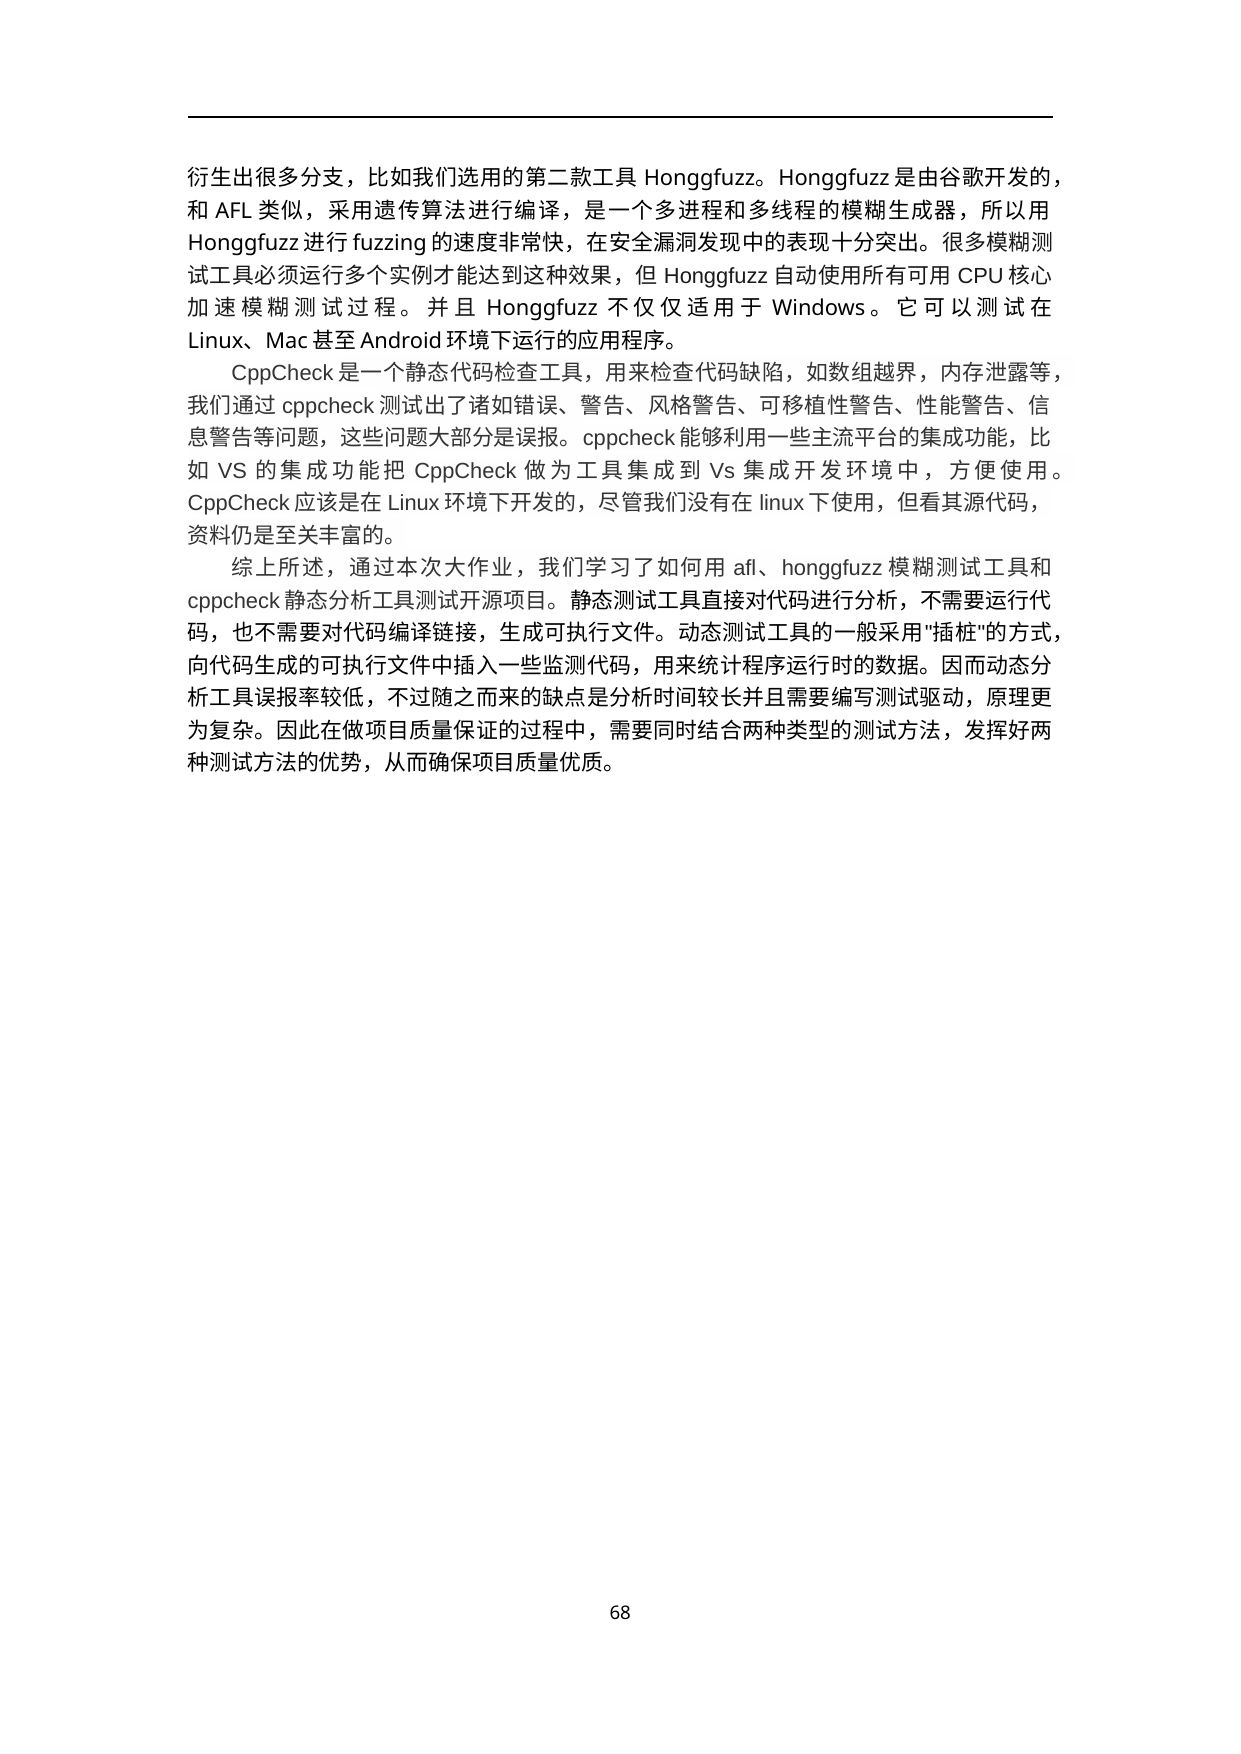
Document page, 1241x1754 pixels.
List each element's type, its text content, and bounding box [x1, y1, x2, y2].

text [187, 160, 1053, 355]
text 综上所述，通过本次大作业，我们学习了如何用afl、honggfuzz模糊测试工具和cppcheck静态分析工具测试开源项目。静态测试工具直接对代码进行分析，不需要运行代码，也不需要对代码编译链接，生成可执行文件。动态测试工具的一般采用"插桩"的方式，向代码生成的可执行文件中插入一些监测代码，用来统计程序运行时的数据。因而动态分析工具误报率较低，不过随之而来的缺点是分析时间较长并且需要编写测试驱动，原理更为复杂。因此在做项目质量保证的过程中，需要同时结合两种类型的测试方法，发挥好两种测试方法的优势，从而确保项目质量优质。 [187, 550, 1053, 777]
text CppCheck是一个静态代码检查工具，用来检查代码缺陷，如数组越界，内存泄露等，我们通过cppcheck测试出了诸如错误、警告、风格警告、可移植性警告、性能警告、信息警告等问题，这些问题大部分是误报。cppcheck能够利用一些主流平台的集成功能，比如VS的集成功能把CppCheck做为工具集成到Vs集成开发环境中，方便使用。CppCheck应该是在Linux环境下开发的，尽管我们没有在linux下使用，但看其源代码，资料仍是至关丰富的。 [187, 355, 1053, 550]
